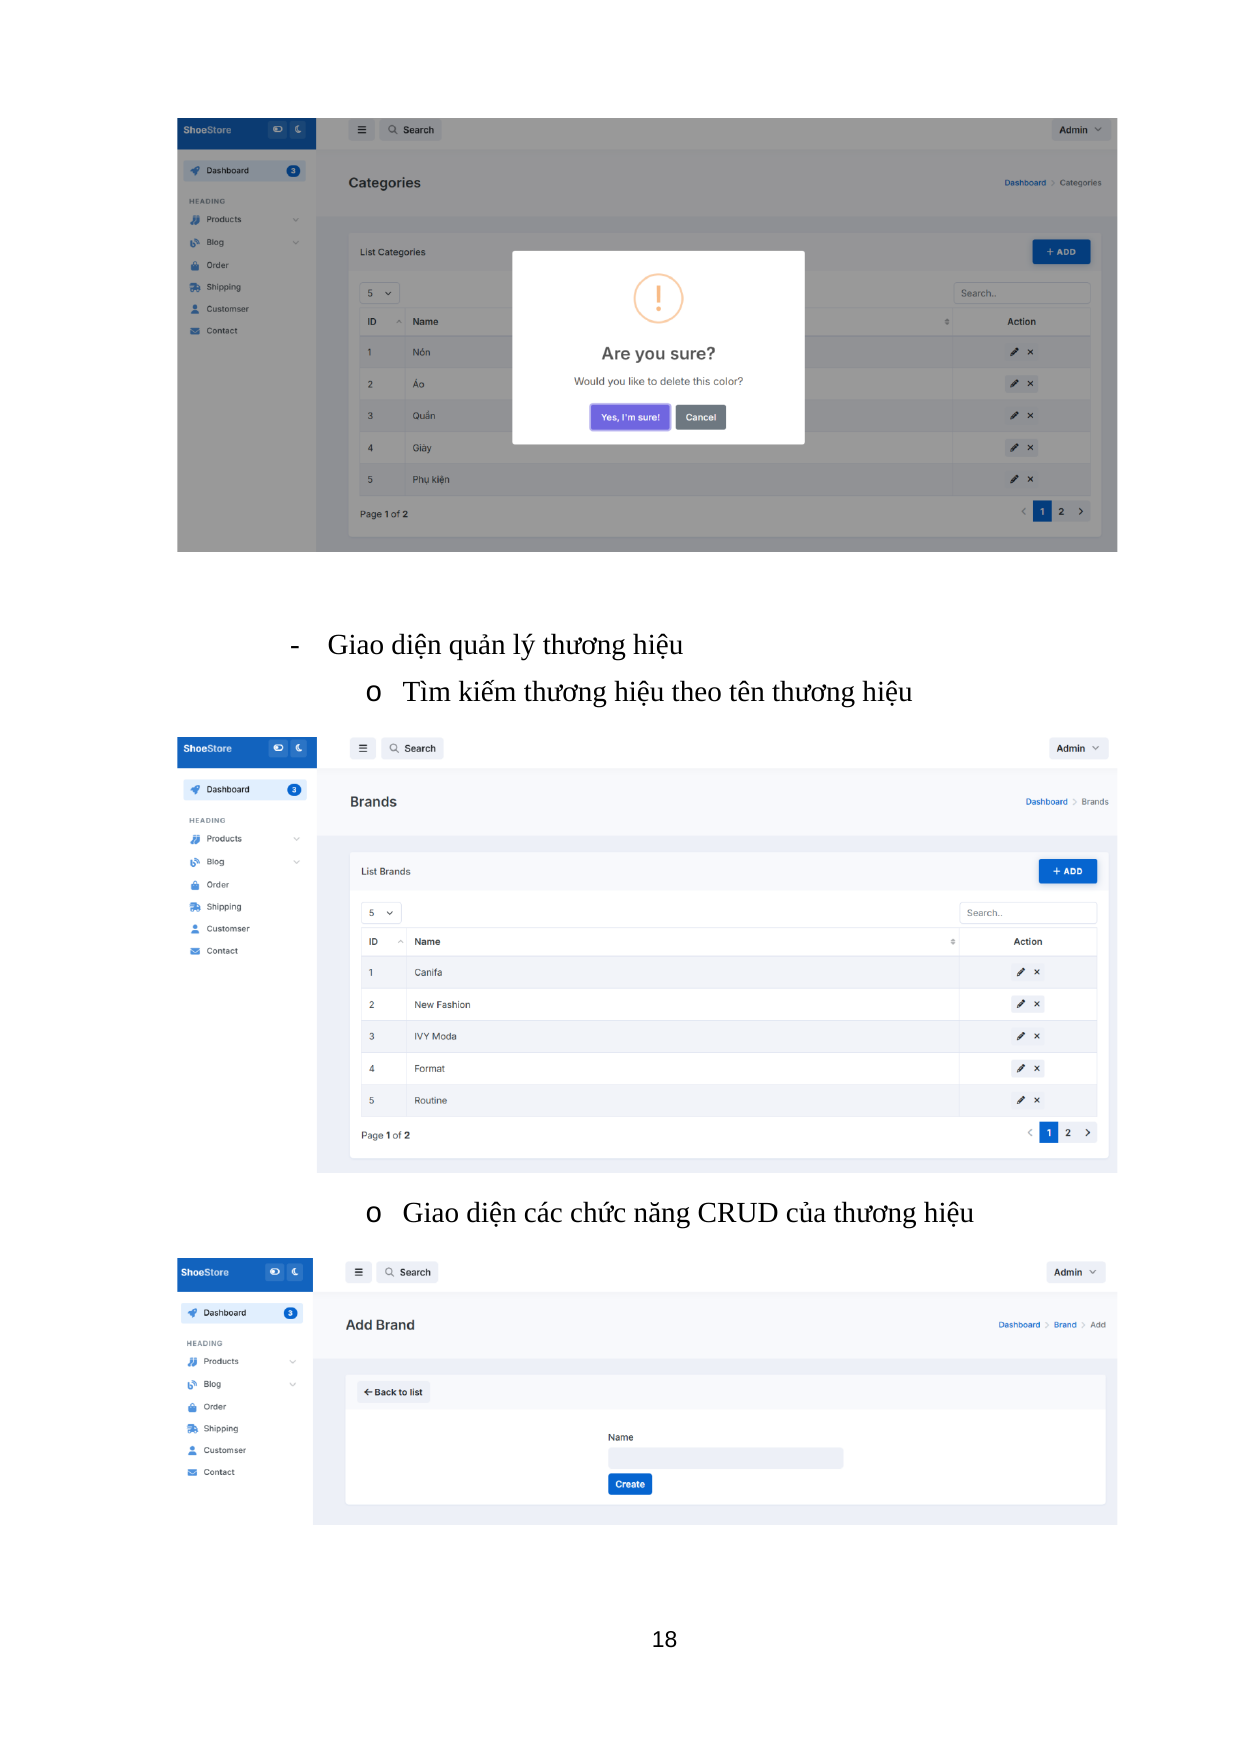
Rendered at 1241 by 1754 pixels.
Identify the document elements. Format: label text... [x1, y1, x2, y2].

picture [177, 737, 1118, 1173]
picture [177, 1258, 1118, 1525]
list Giao diện quản lý thương hiệu [290, 627, 1152, 661]
picture [177, 118, 1118, 552]
list Tìm kiếm thương hiệu theo tên thương hiệu [365, 674, 1152, 710]
list Giao diện các chức năng CRUD của thương hiệu [365, 1195, 1152, 1231]
